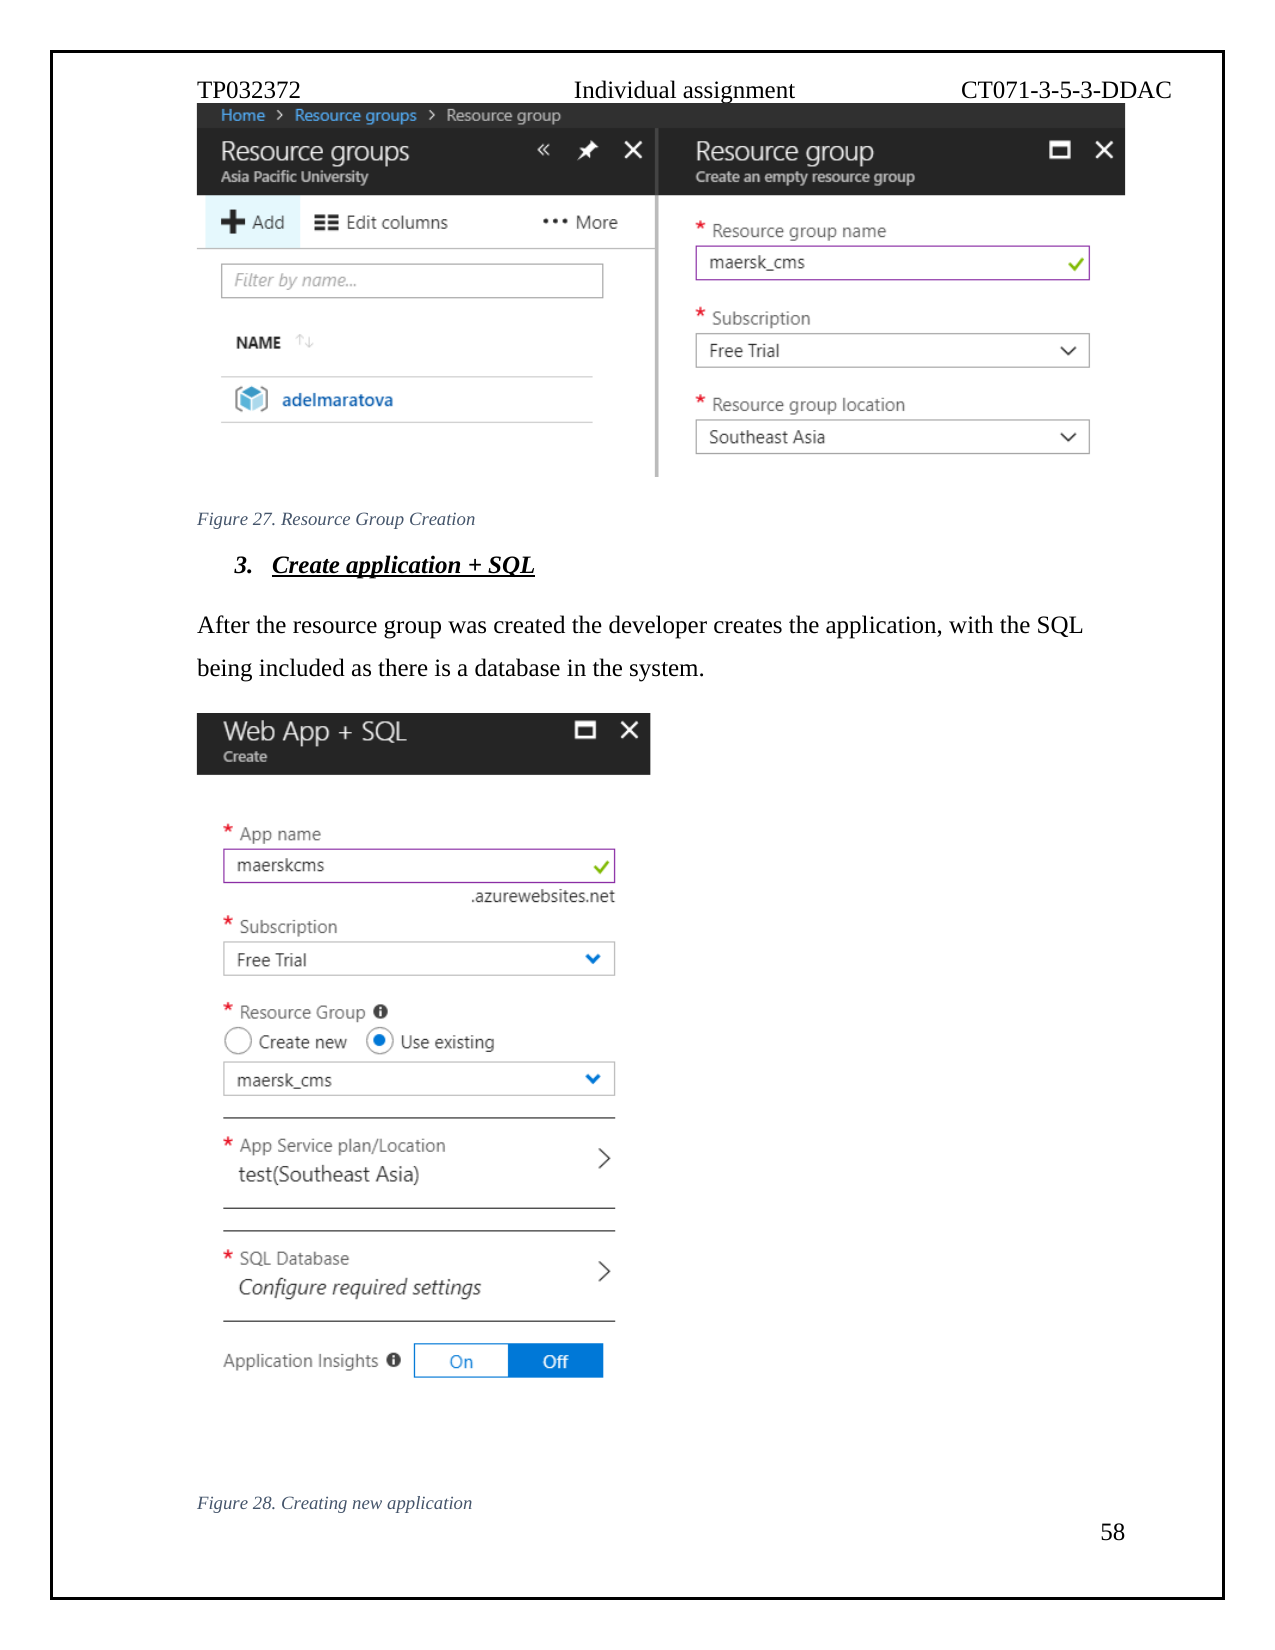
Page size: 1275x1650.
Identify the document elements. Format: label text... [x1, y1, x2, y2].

text After the resource group was created the developer creates the application, with the SQL being included as there is a database in the system. [197, 610, 1125, 682]
text Figure 28. Creating new application [197, 1492, 1125, 1514]
picture [196, 713, 651, 1461]
text Figure 27. Resource Group Creation [197, 508, 1125, 529]
list Create application + SQL [234, 550, 1125, 579]
picture [196, 103, 1125, 477]
